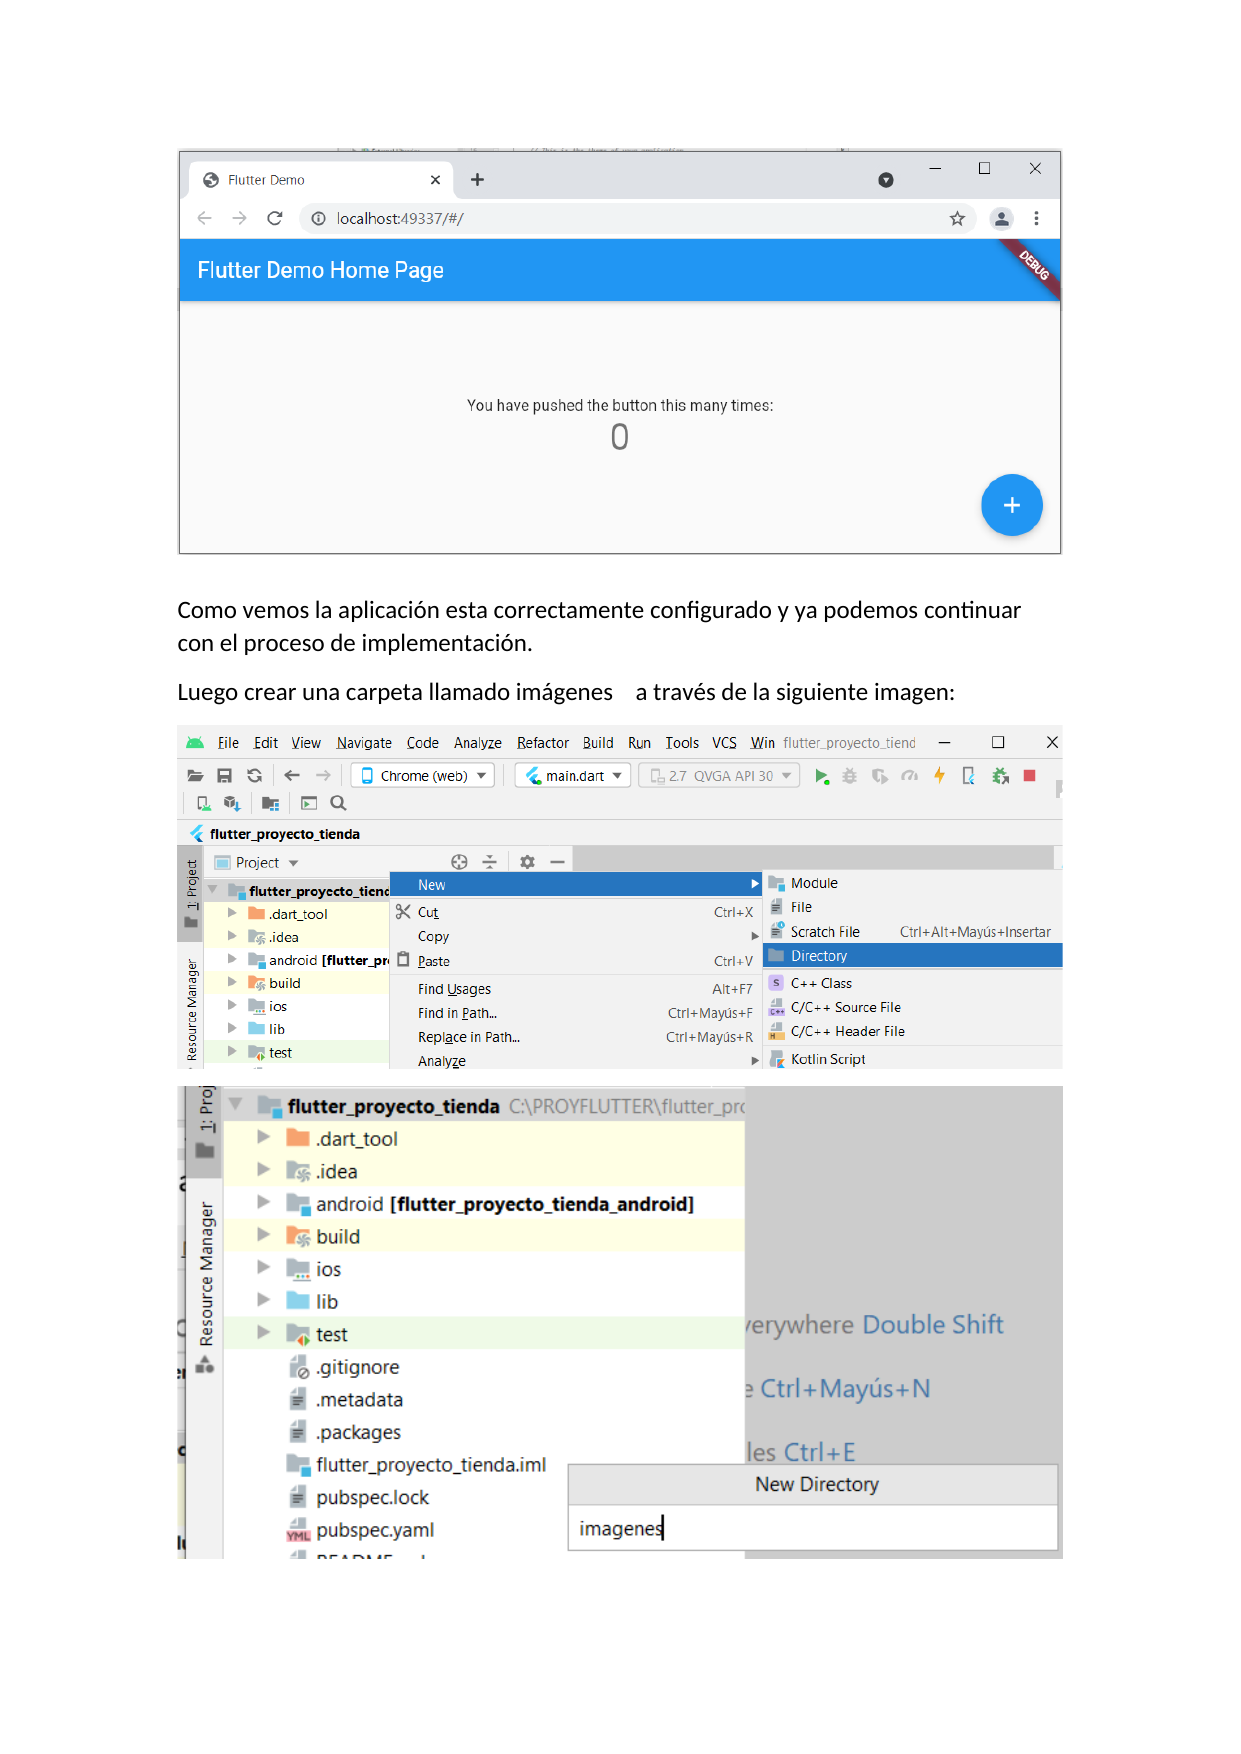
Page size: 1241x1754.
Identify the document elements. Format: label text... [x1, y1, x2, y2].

picture [177, 1086, 1063, 1559]
text Como vemos la aplicación esta correctamente configurado y ya podemos continuar con el proceso de implementación. [177, 594, 1063, 657]
picture [177, 725, 1063, 1069]
picture [177, 148, 1063, 555]
text Luego crear una carpeta llamado imágenes a través de la siguiente imagen: [177, 676, 1063, 707]
